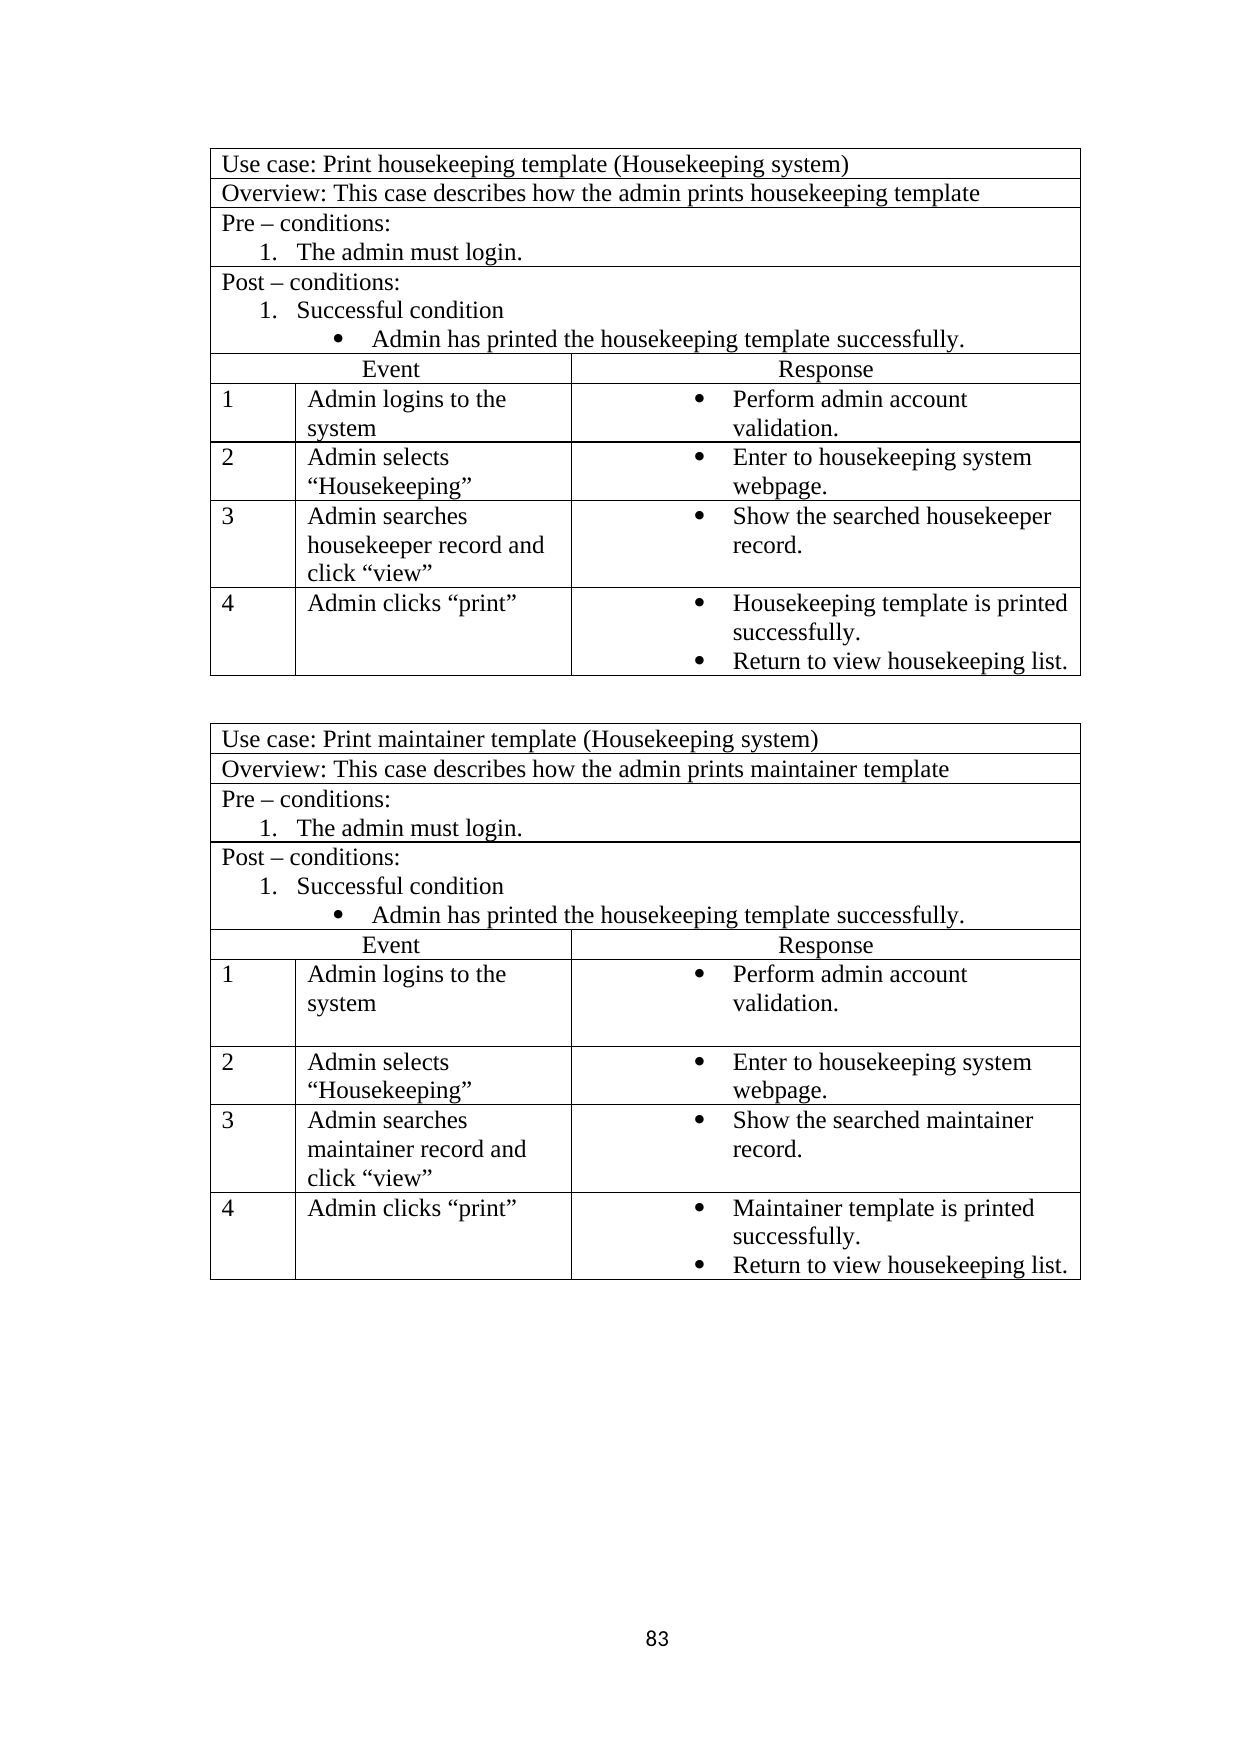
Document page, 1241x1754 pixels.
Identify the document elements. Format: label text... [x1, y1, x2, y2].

table_cell Enter to housekeeping system webpage. [572, 1047, 1080, 1104]
table_cell Show the searched maintainer record. [572, 1105, 1080, 1192]
table_cell Event [211, 354, 571, 383]
table_cell Admin searches housekeeper record and click “view” [296, 501, 571, 587]
table_cell Housekeeping template is printed successfully. Return to view housekeeping list. [572, 588, 1080, 674]
table_cell Perform admin account validation. [572, 960, 1080, 1046]
table_cell Admin clicks “print” [296, 1193, 571, 1279]
table_cell 1 [211, 384, 295, 441]
table_cell Admin logins to the system [296, 384, 571, 441]
table_cell 2 [211, 443, 295, 500]
table_cell Post – conditions: Successful condition Admin has printed the housekeeping template successfully. [211, 267, 1080, 353]
table_cell Admin clicks “print” [296, 588, 571, 674]
table_cell Overview: This case describes how the admin prints maintainer template [211, 754, 1080, 783]
table_cell Perform admin account validation. [572, 384, 1080, 441]
table_header Use case: Print maintainer template (Housekeeping system) [211, 724, 1080, 753]
table_cell 4 [211, 1193, 295, 1279]
table_cell Response [572, 354, 1080, 383]
table_cell Admin searches maintainer record and click “view” [296, 1105, 571, 1192]
table_cell Admin logins to the system [296, 960, 571, 1046]
table_cell Post – conditions: Successful condition Admin has printed the housekeeping template successfully. [211, 843, 1080, 929]
table_cell Response [572, 930, 1080, 958]
table_cell Pre – conditions: The admin must login. [211, 784, 1080, 841]
table_cell 4 [211, 588, 295, 674]
table_cell Pre – conditions: The admin must login. [211, 208, 1080, 266]
table_cell Admin selects “Housekeeping” [296, 1047, 571, 1104]
table_cell Show the searched housekeeper record. [572, 501, 1080, 587]
table_header Use case: Print housekeeping template (Housekeeping system) [211, 149, 1080, 177]
table_cell Maintainer template is printed successfully. Return to view housekeeping list. [572, 1193, 1080, 1279]
table_cell Overview: This case describes how the admin prints housekeeping template [211, 179, 1080, 207]
table_cell Event [211, 930, 571, 958]
table_cell 2 [211, 1047, 295, 1104]
table_cell 1 [211, 960, 295, 1046]
table_cell Enter to housekeeping system webpage. [572, 443, 1080, 500]
table_cell 3 [211, 501, 295, 587]
table_cell Admin selects “Housekeeping” [296, 443, 571, 500]
table_cell 3 [211, 1105, 295, 1192]
